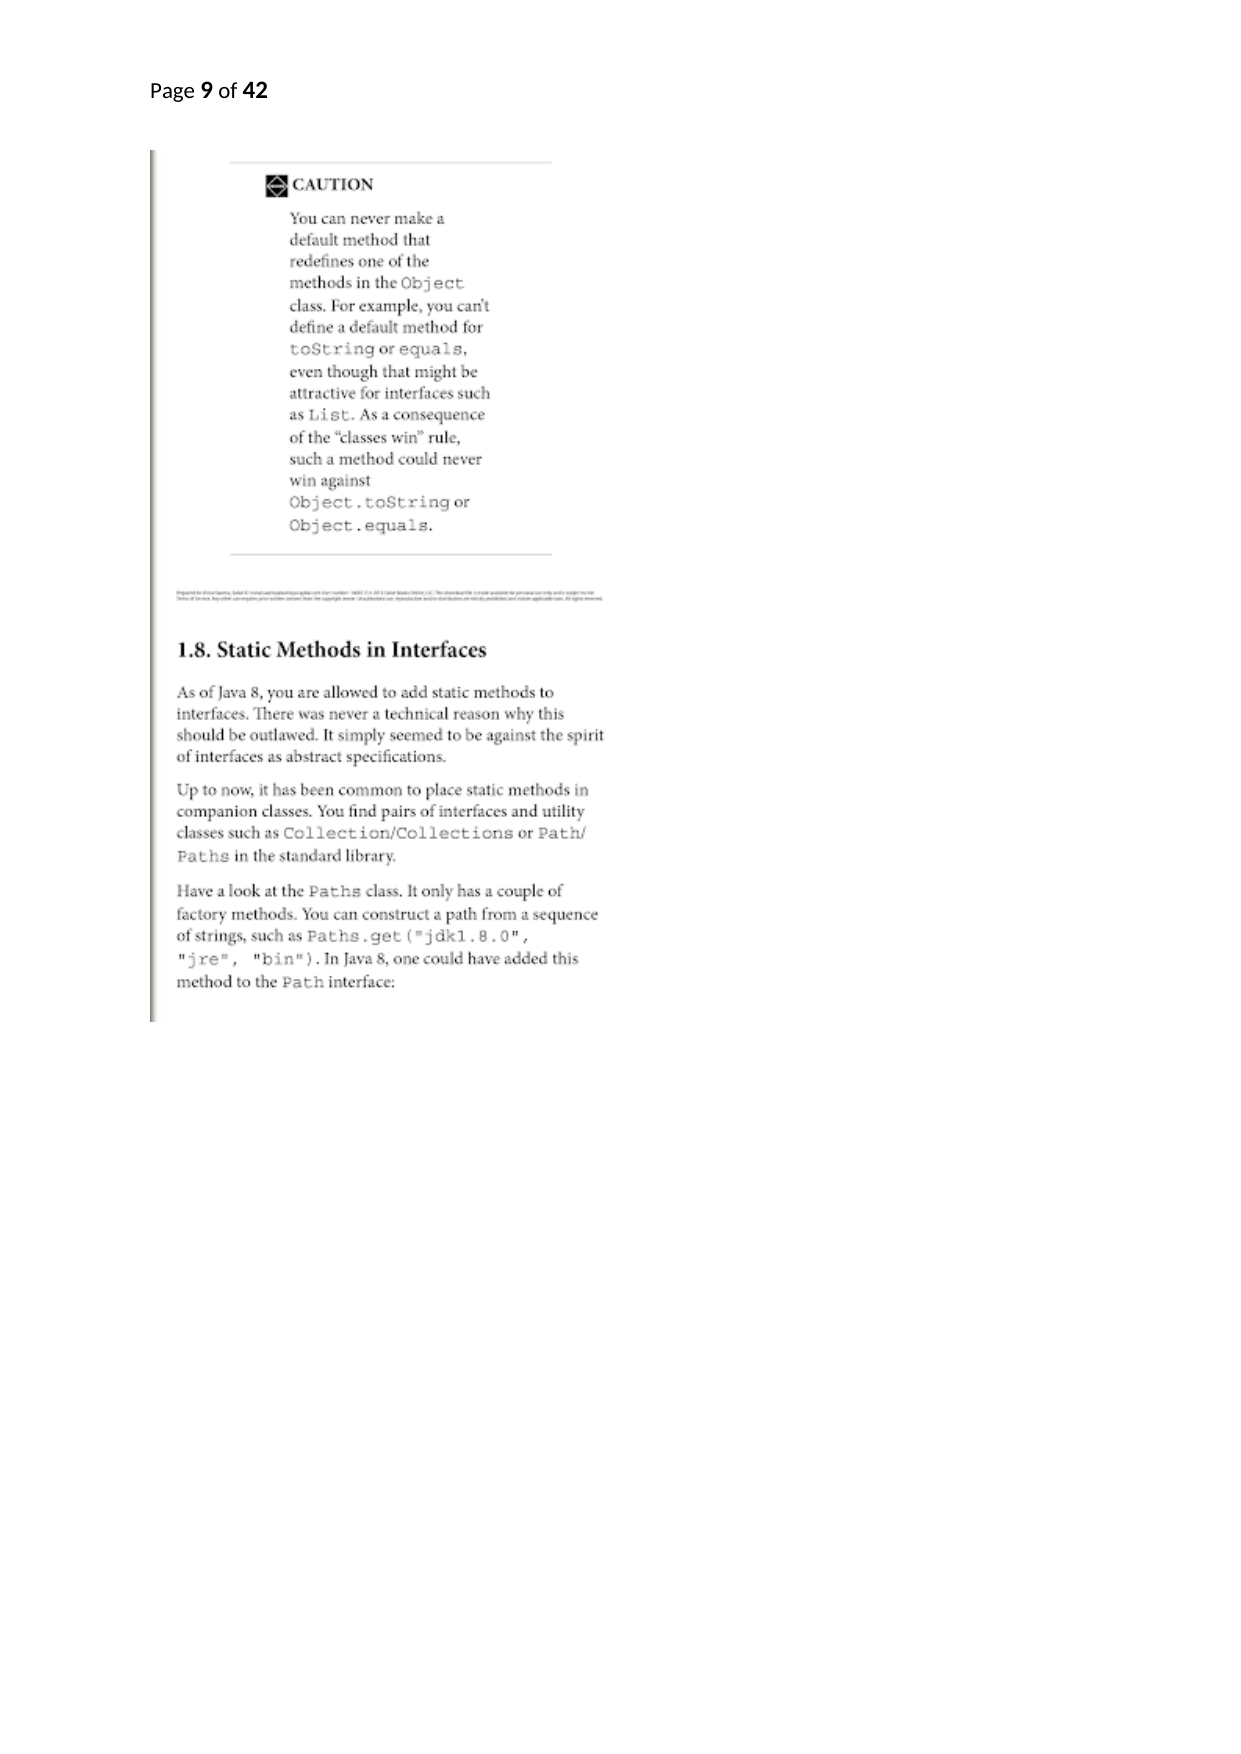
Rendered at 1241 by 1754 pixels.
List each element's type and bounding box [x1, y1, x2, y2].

picture [150, 150, 632, 1022]
